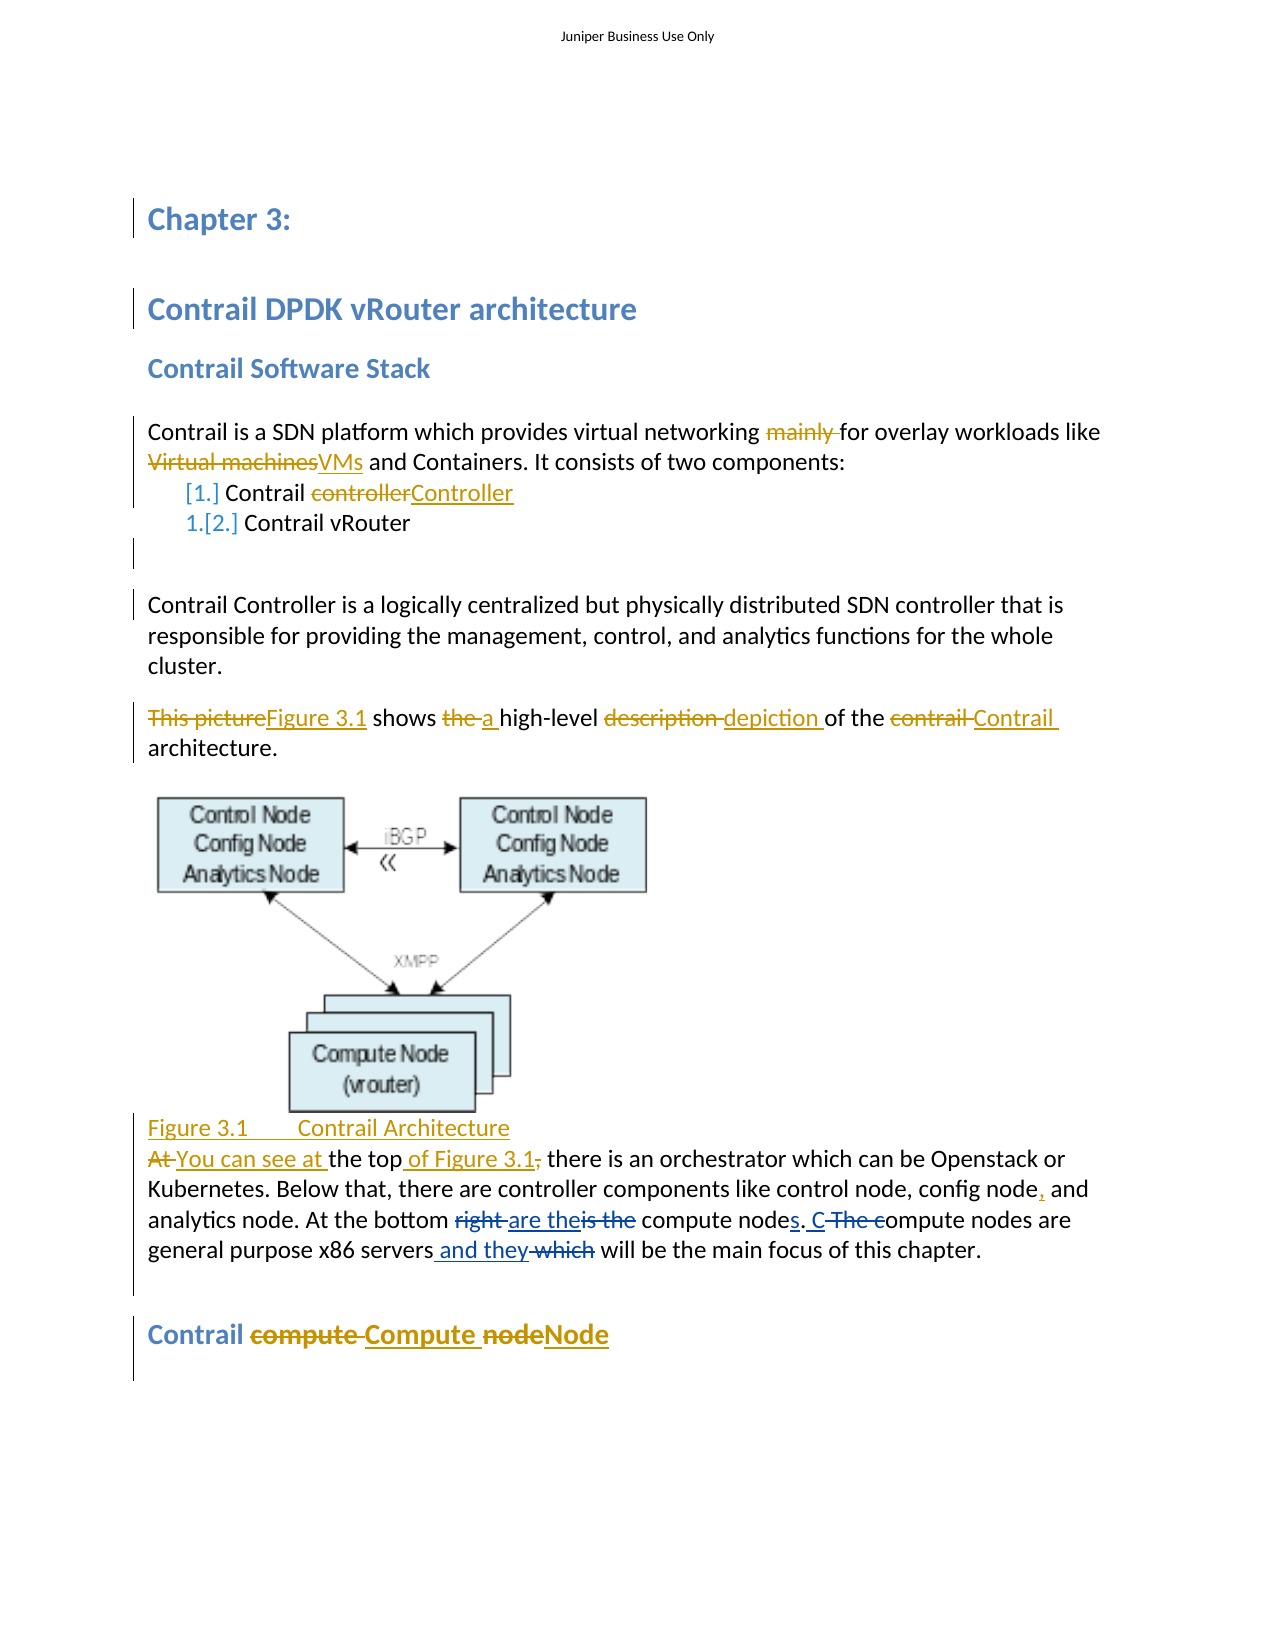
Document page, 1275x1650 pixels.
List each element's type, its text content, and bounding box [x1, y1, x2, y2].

text Contrail is a SDN platform which provides virtual networking for overlay workloads like and Containers. It consists of two components: [148, 416, 1127, 477]
subtitle Contrail [148, 1316, 1127, 1352]
subtitle Contrail Software Stack [148, 350, 1127, 386]
subtitle Chapter 3: [148, 198, 1127, 238]
list Contrail vRouter [185, 508, 1127, 538]
list Contrail [185, 477, 1127, 508]
subtitle Contrail DPDK vRouter architecture [148, 288, 1127, 329]
text the top there is an orchestrator which can be Openstack or Kubernetes. Below that, there are controller components like control node, config node and analytics node. At the bottom compute node.ompute nodes are general purpose x86 servers will be the main focus of this chapter. [148, 1143, 1127, 1265]
text shows high-level of the architecture. [148, 702, 1127, 763]
text Contrail Controller is a logically centralized but physically distributed SDN controller that is responsible for providing the management, control, and analytics functions for the whole cluster. [148, 589, 1127, 681]
